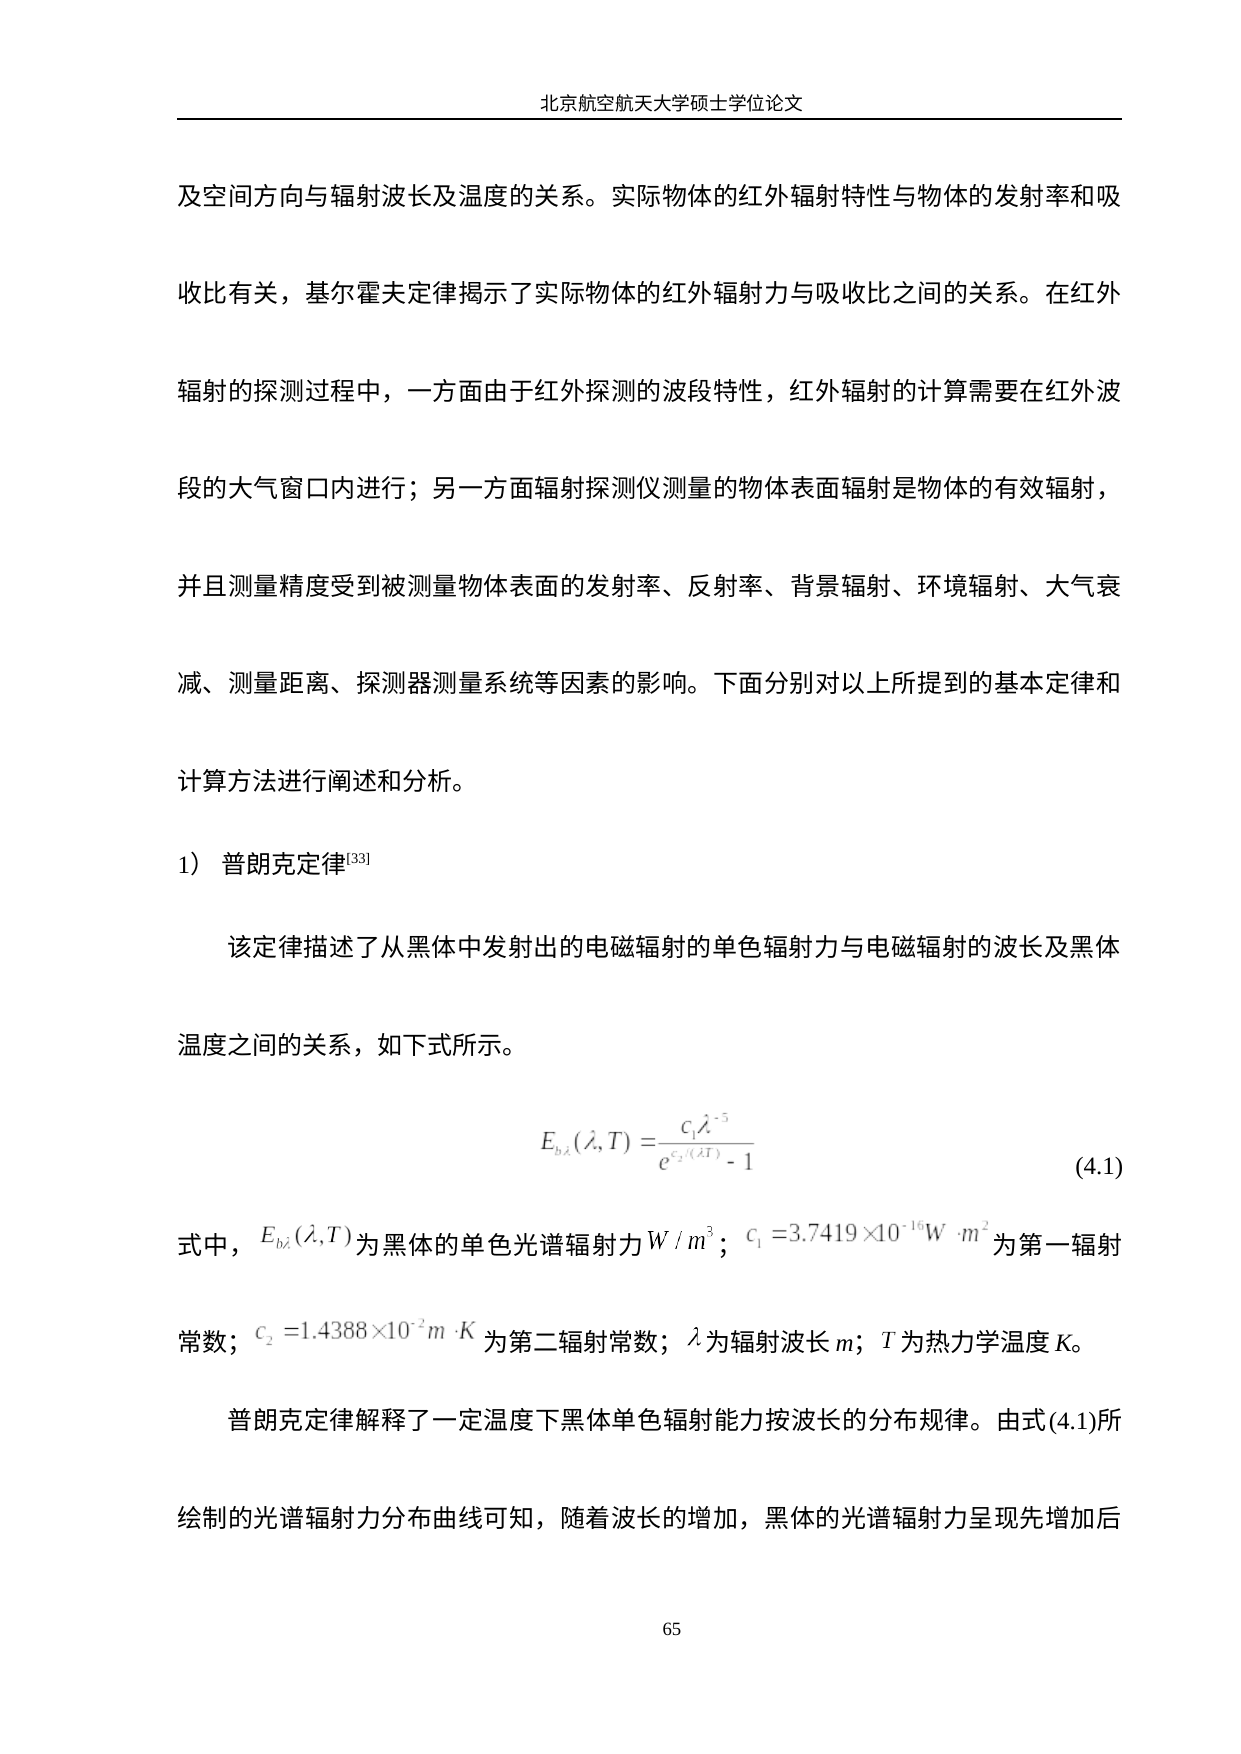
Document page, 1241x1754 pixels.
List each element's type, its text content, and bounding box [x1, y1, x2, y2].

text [177, 162, 1122, 812]
text 式中，为黑体的单色光谱辐射力；为第一辐射常数；为第二辐射常数；为辐射波长m；为热力学温度K。 [177, 1206, 1122, 1368]
list 普朗克定律[33] [177, 830, 1122, 895]
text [177, 1386, 1122, 1549]
text (4.1) [177, 1094, 1122, 1191]
text 该定律描述了从黑体中发射出的电磁辐射的单色辐射力与电磁辐射的波长及黑体温度之间的关系，如下式所示。 [177, 913, 1122, 1076]
